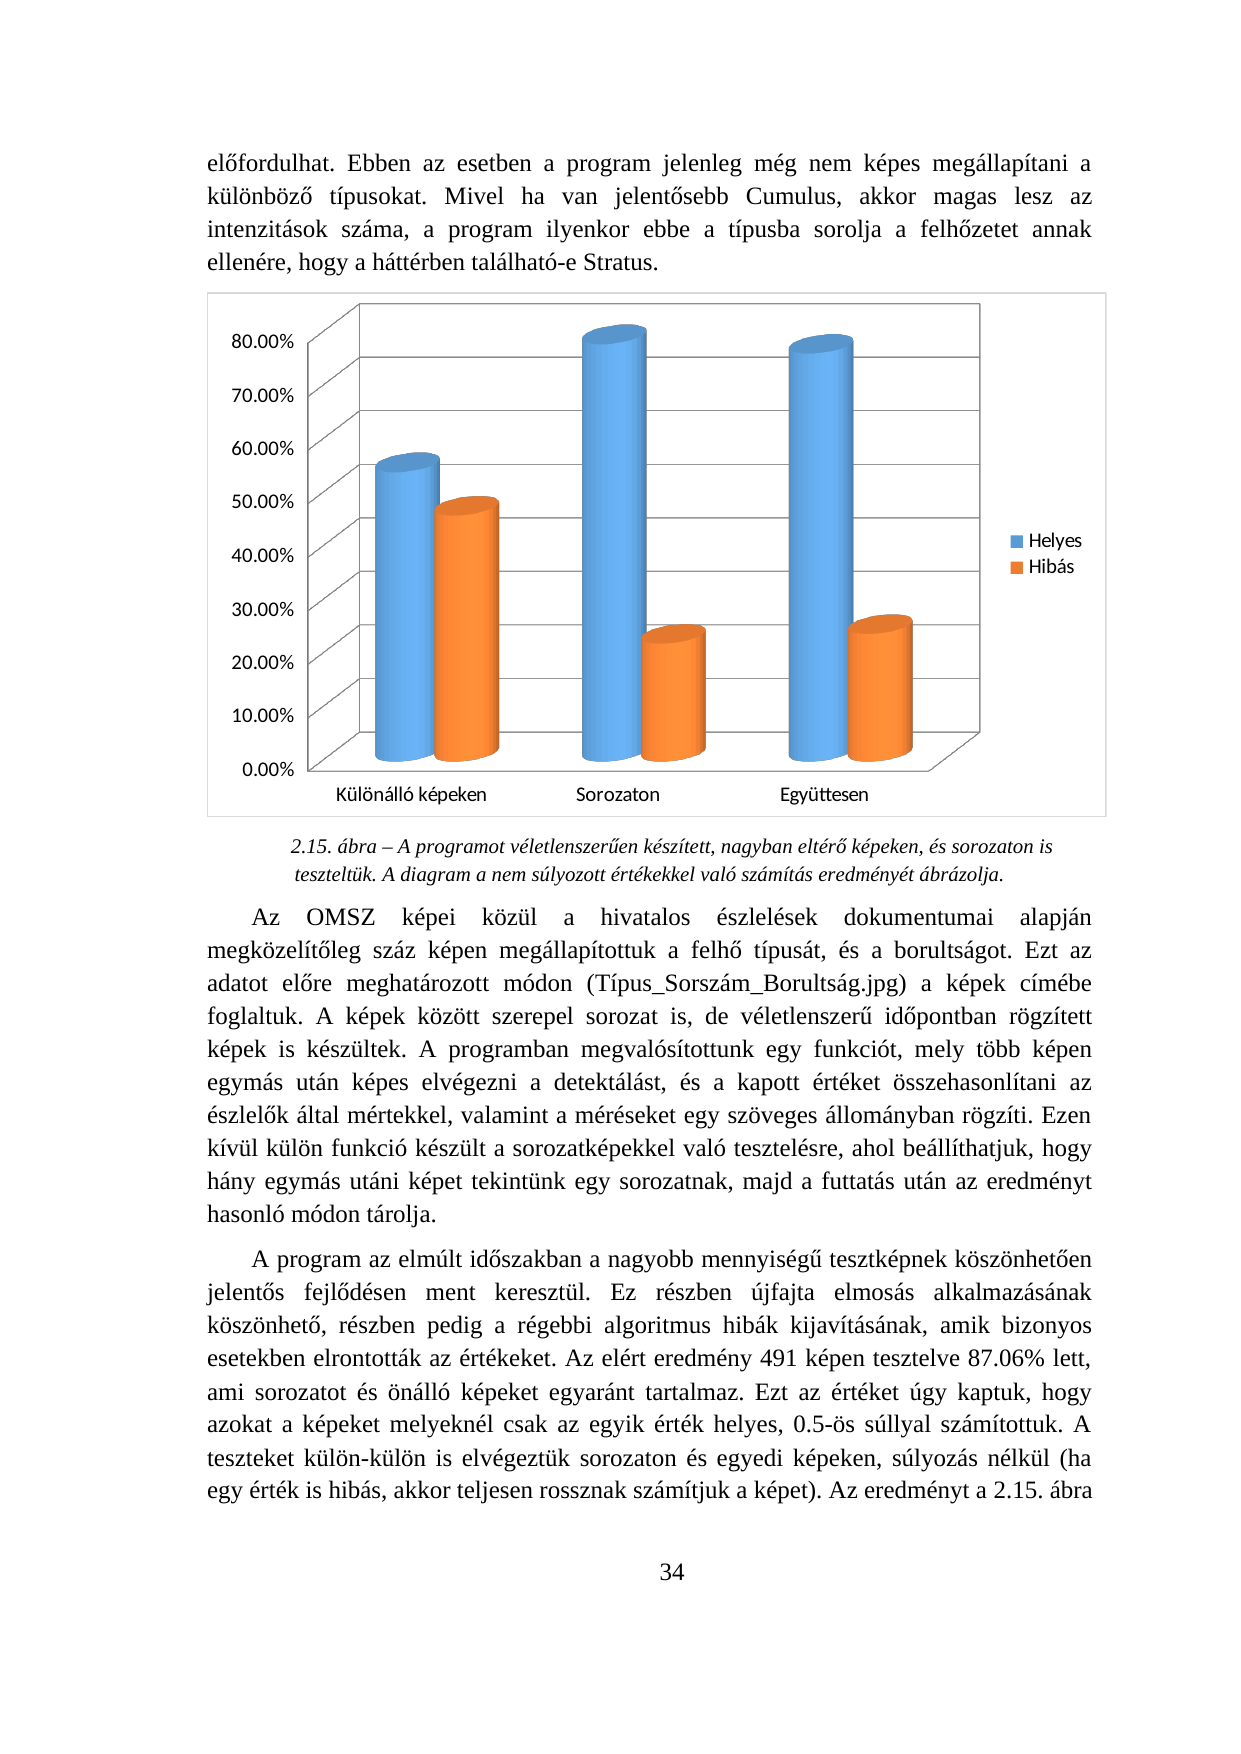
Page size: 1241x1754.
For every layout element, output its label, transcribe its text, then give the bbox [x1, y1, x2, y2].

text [207, 148, 1092, 276]
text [207, 1244, 1092, 1504]
text Az OMSZ képei közül a hivatalos észlelések dokumentumai alapján megközelítőleg száz képen megállapítottuk a felhő típusát, és a borultságot. Ezt az adatot előre meghatározott módon (Típus_Sorszám_Borultság.jpg) a képek címébe foglaltuk. A képek között szerepel sorozat is, de véletlenszerű időpontban rögzített képek is készültek. A programban megvalósítottunk egy funkciót, mely több képen egymás után képes elvégezni a detektálást, és a kapott értéket összehasonlítani az észlelők által mértekkel, valamint a méréseket egy szöveges állományban rögzíti. Ezen kívül külön funkció készült a sorozatképekkel való tesztelésre, ahol beállíthatjuk, hogy hány egymás utáni képet tekintünk egy sorozatnak, majd a futtatás után az eredményt hasonló módon tárolja. [207, 902, 1092, 1228]
